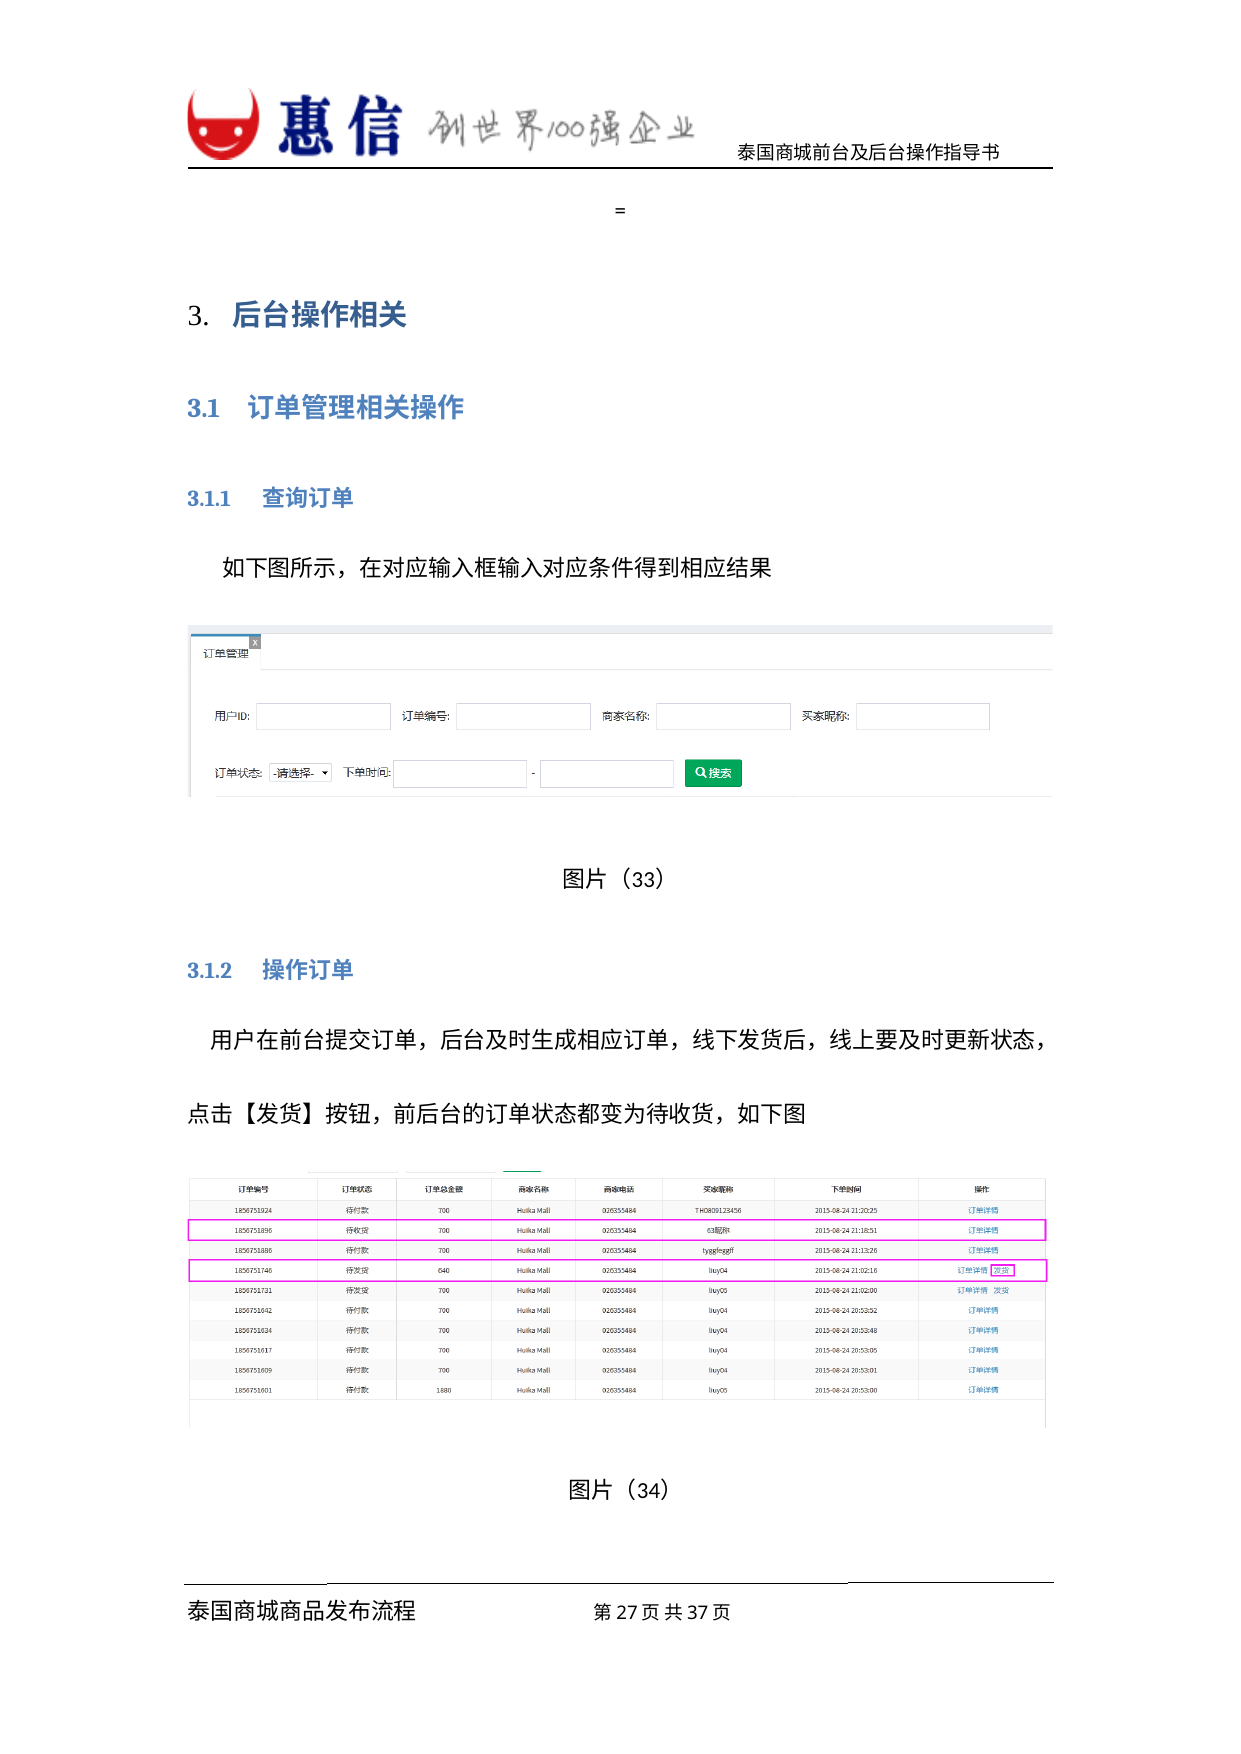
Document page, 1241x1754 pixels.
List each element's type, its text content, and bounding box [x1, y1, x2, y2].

picture [187, 1171, 1053, 1428]
text = [187, 194, 1053, 226]
text 图片（33） [187, 845, 1053, 910]
picture [187, 625, 1053, 797]
text 用户在前台提交订单，后台及时生成相应订单，线下发货后，线上要及时更新状态，点击【发货】按钮，前后台的订单状态都变为待收货，如下图 [187, 1006, 1053, 1145]
subtitle 操作订单 [187, 936, 1053, 1001]
picture [187, 88, 695, 160]
text 图片（34） [187, 1456, 1053, 1521]
subtitle 后台操作相关 [187, 281, 1053, 346]
subtitle 查询订单 [187, 464, 1053, 529]
text 如下图所示，在对应输入框输入对应条件得到相应结果 [187, 534, 1053, 599]
subtitle 订单管理相关操作 [187, 373, 1053, 438]
